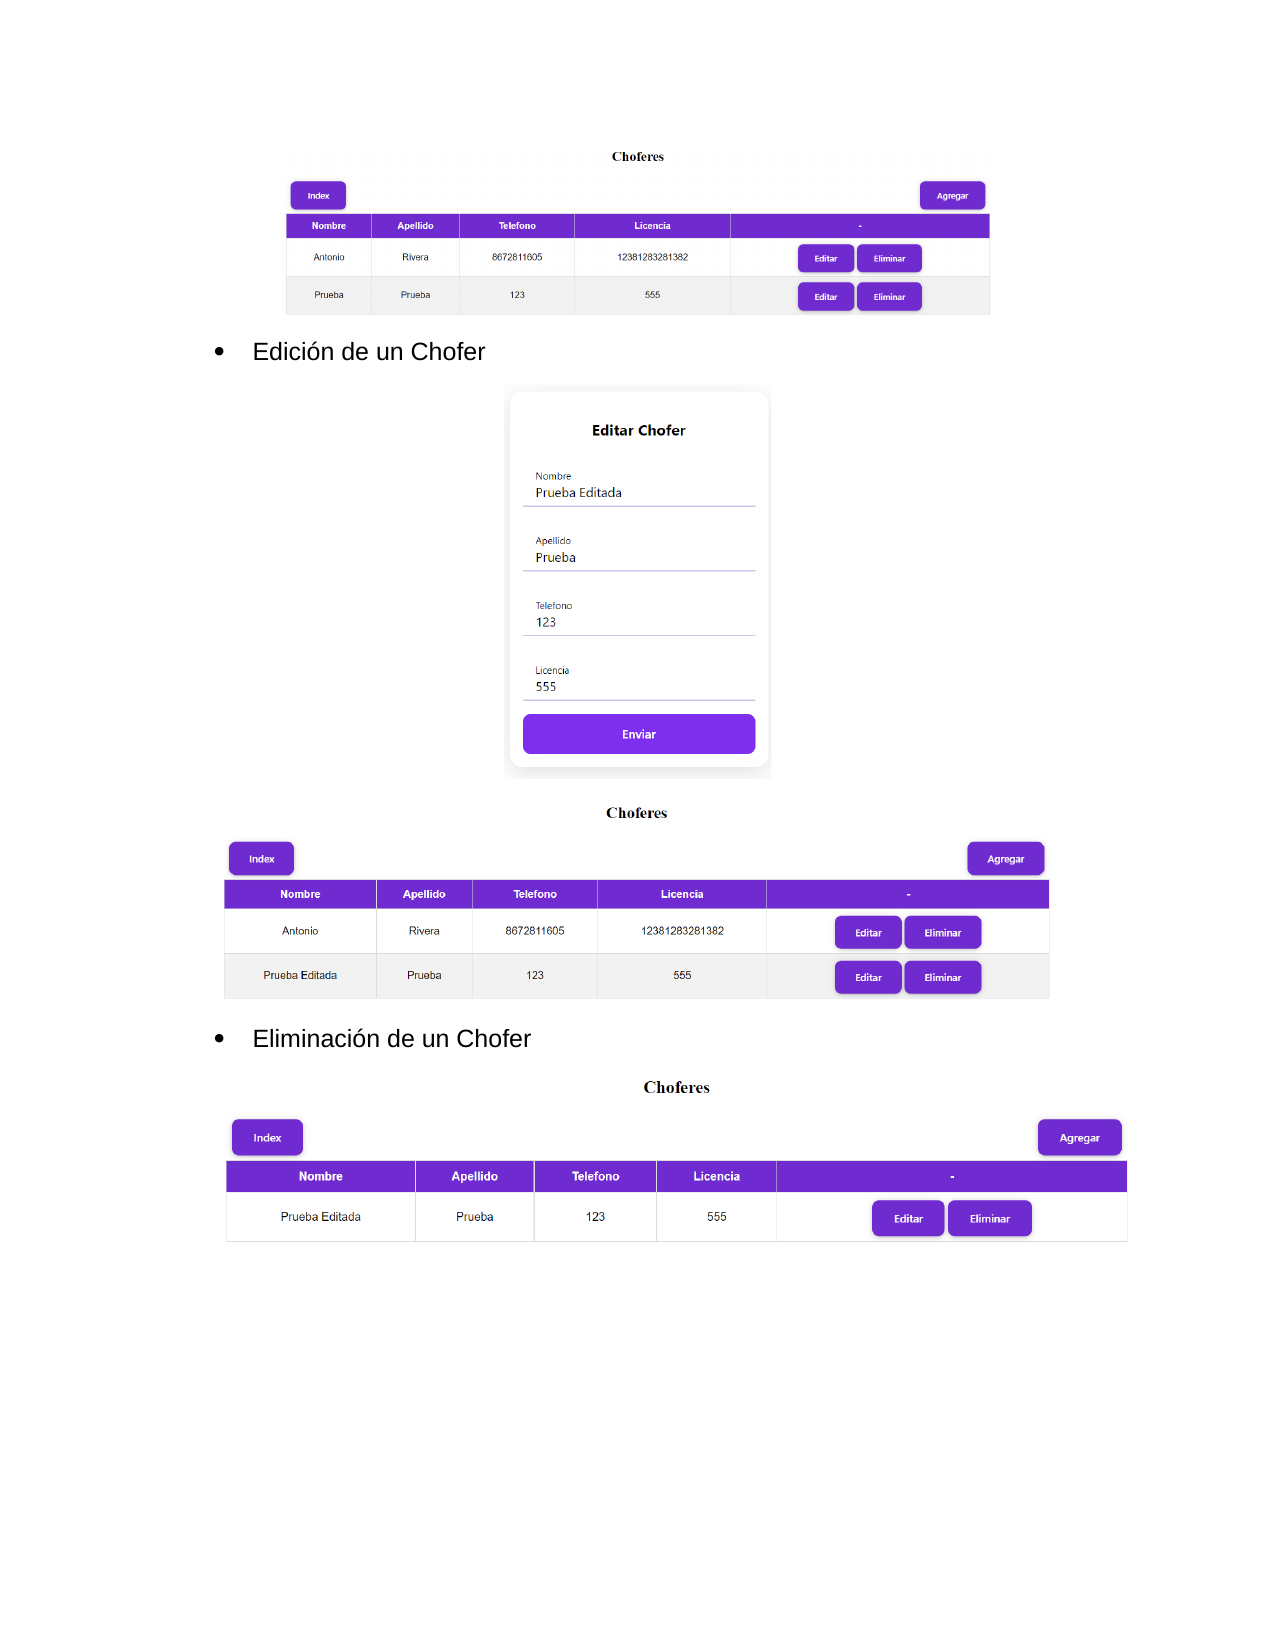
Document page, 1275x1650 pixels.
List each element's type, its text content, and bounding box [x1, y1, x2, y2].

picture [503, 384, 772, 779]
list Eliminación de un Chofer [215, 1024, 1098, 1053]
list Edición de un Chofer [215, 337, 1098, 366]
picture [280, 147, 995, 318]
picture [214, 1071, 1136, 1254]
picture [216, 797, 1059, 1005]
